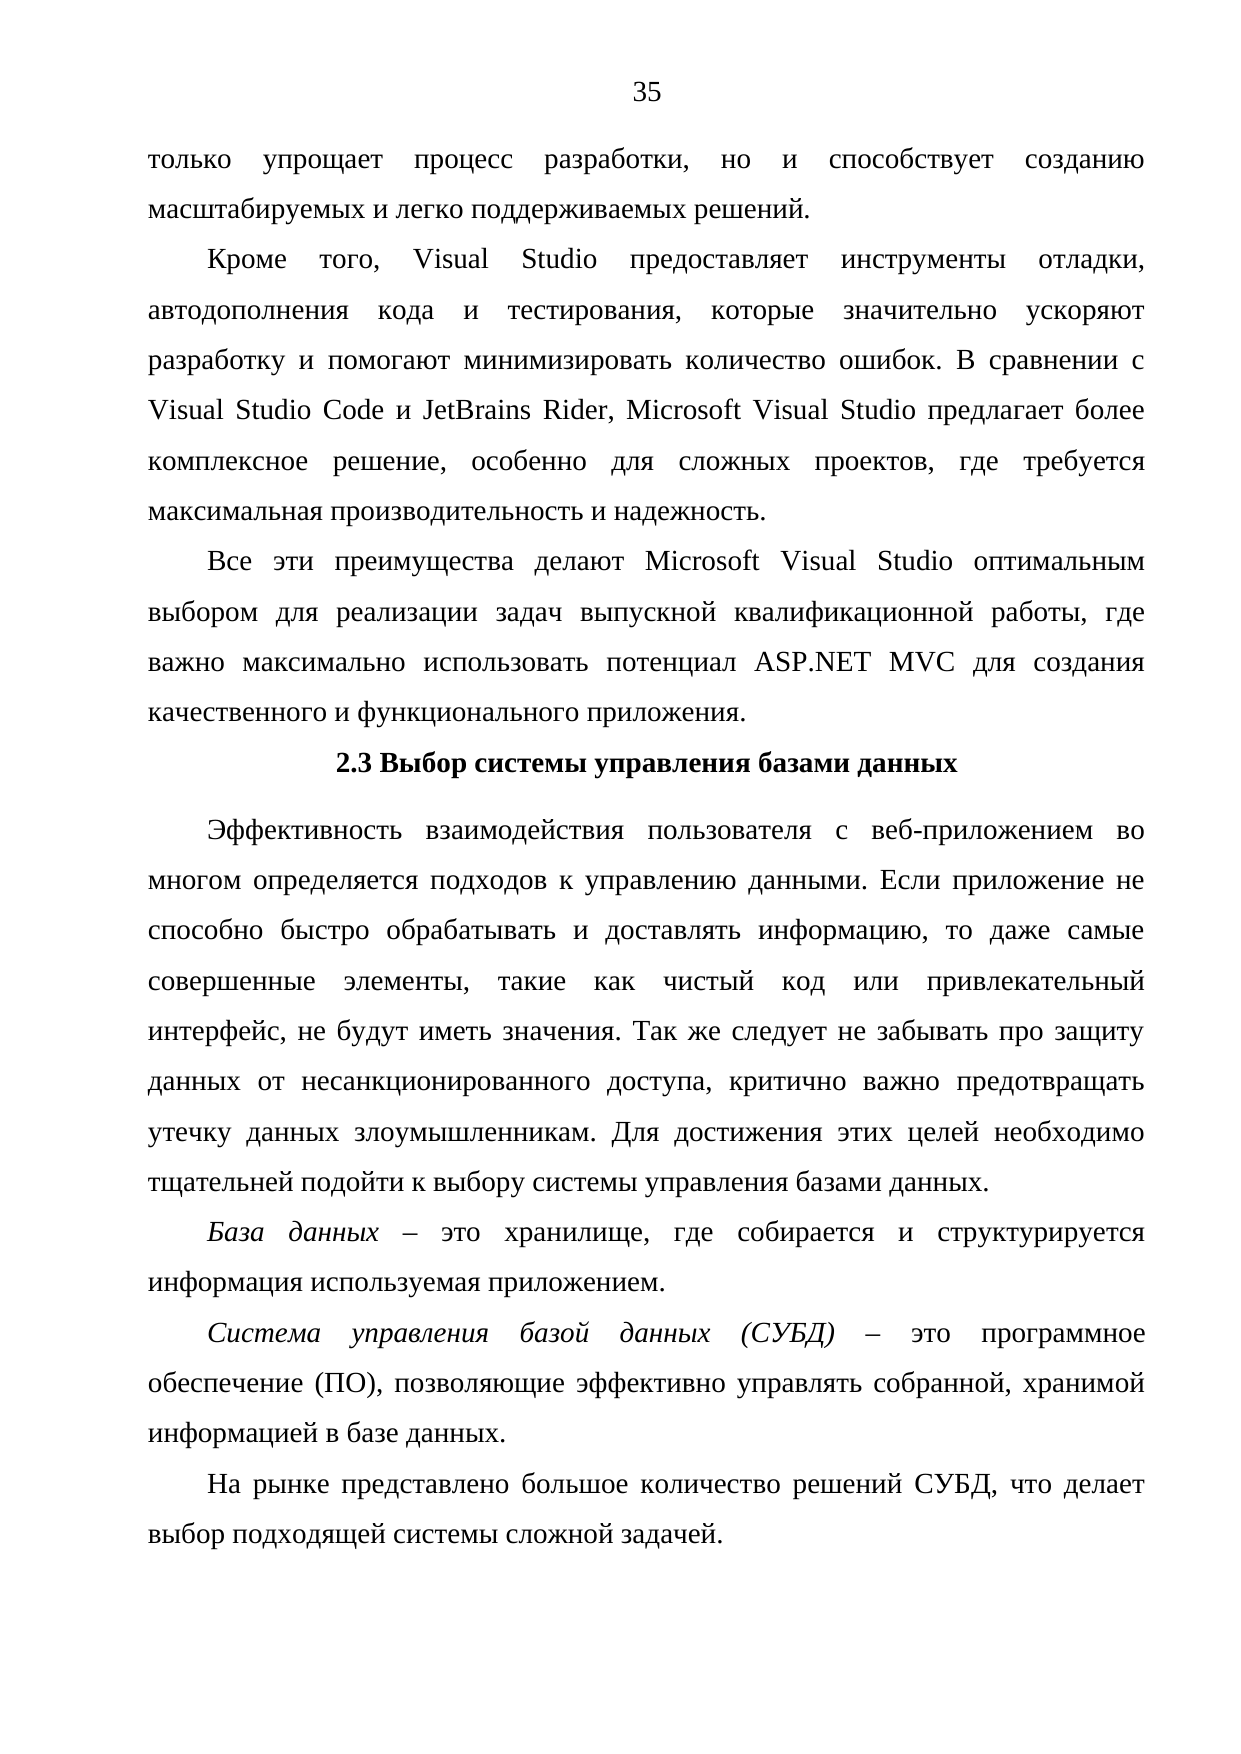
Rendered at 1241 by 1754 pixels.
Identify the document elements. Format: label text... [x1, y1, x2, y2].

subtitle 2.3 Выбор системы управления базами данных [148, 745, 1146, 778]
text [148, 141, 1146, 225]
text База данных – это хранилище, где собирается и структурируется информация используемая приложением. [148, 1214, 1146, 1298]
text Эффективность взаимодействия пользователя с веб-приложением во многом определяется подходов к управлению данными. Если приложение не способно быстро обрабатывать и доставлять информацию, то даже самые совершенные элементы, такие как чистый код или привлекательный интерфейс, не будут иметь значения. Так же следует не забывать про защиту данных от несанкционированного доступа, критично важно предотвращать утечку данных злоумышленникам. Для достижения этих целей необходимо тщательней подойти к выбору системы управления базами данных. [148, 812, 1146, 1197]
text Система управления базой данных (СУБД) – это программное обеспечение (ПО), позволяющие эффективно управлять собранной, хранимой информацией в базе данных. [148, 1315, 1146, 1449]
text Кроме того, Visual Studio предоставляет инструменты отладки, автодополнения кода и тестирования, которые значительно ускоряют разработку и помогают минимизировать количество ошибок. В сравнении с Visual Studio Code и JetBrains Rider, Microsoft Visual Studio предлагает более комплексное решение, особенно для сложных проектов, где требуется максимальная производительность и надежность. [148, 242, 1146, 527]
text На рынке представлено большое количество решений СУБД, что делает выбор подходящей системы сложной задачей. [148, 1466, 1146, 1550]
text Все эти преимущества делают Microsoft Visual Studio оптимальным выбором для реализации задач выпускной квалификационной работы, где важно максимально использовать потенциал ASP.NET MVC для создания качественного и функционального приложения. [148, 543, 1146, 728]
